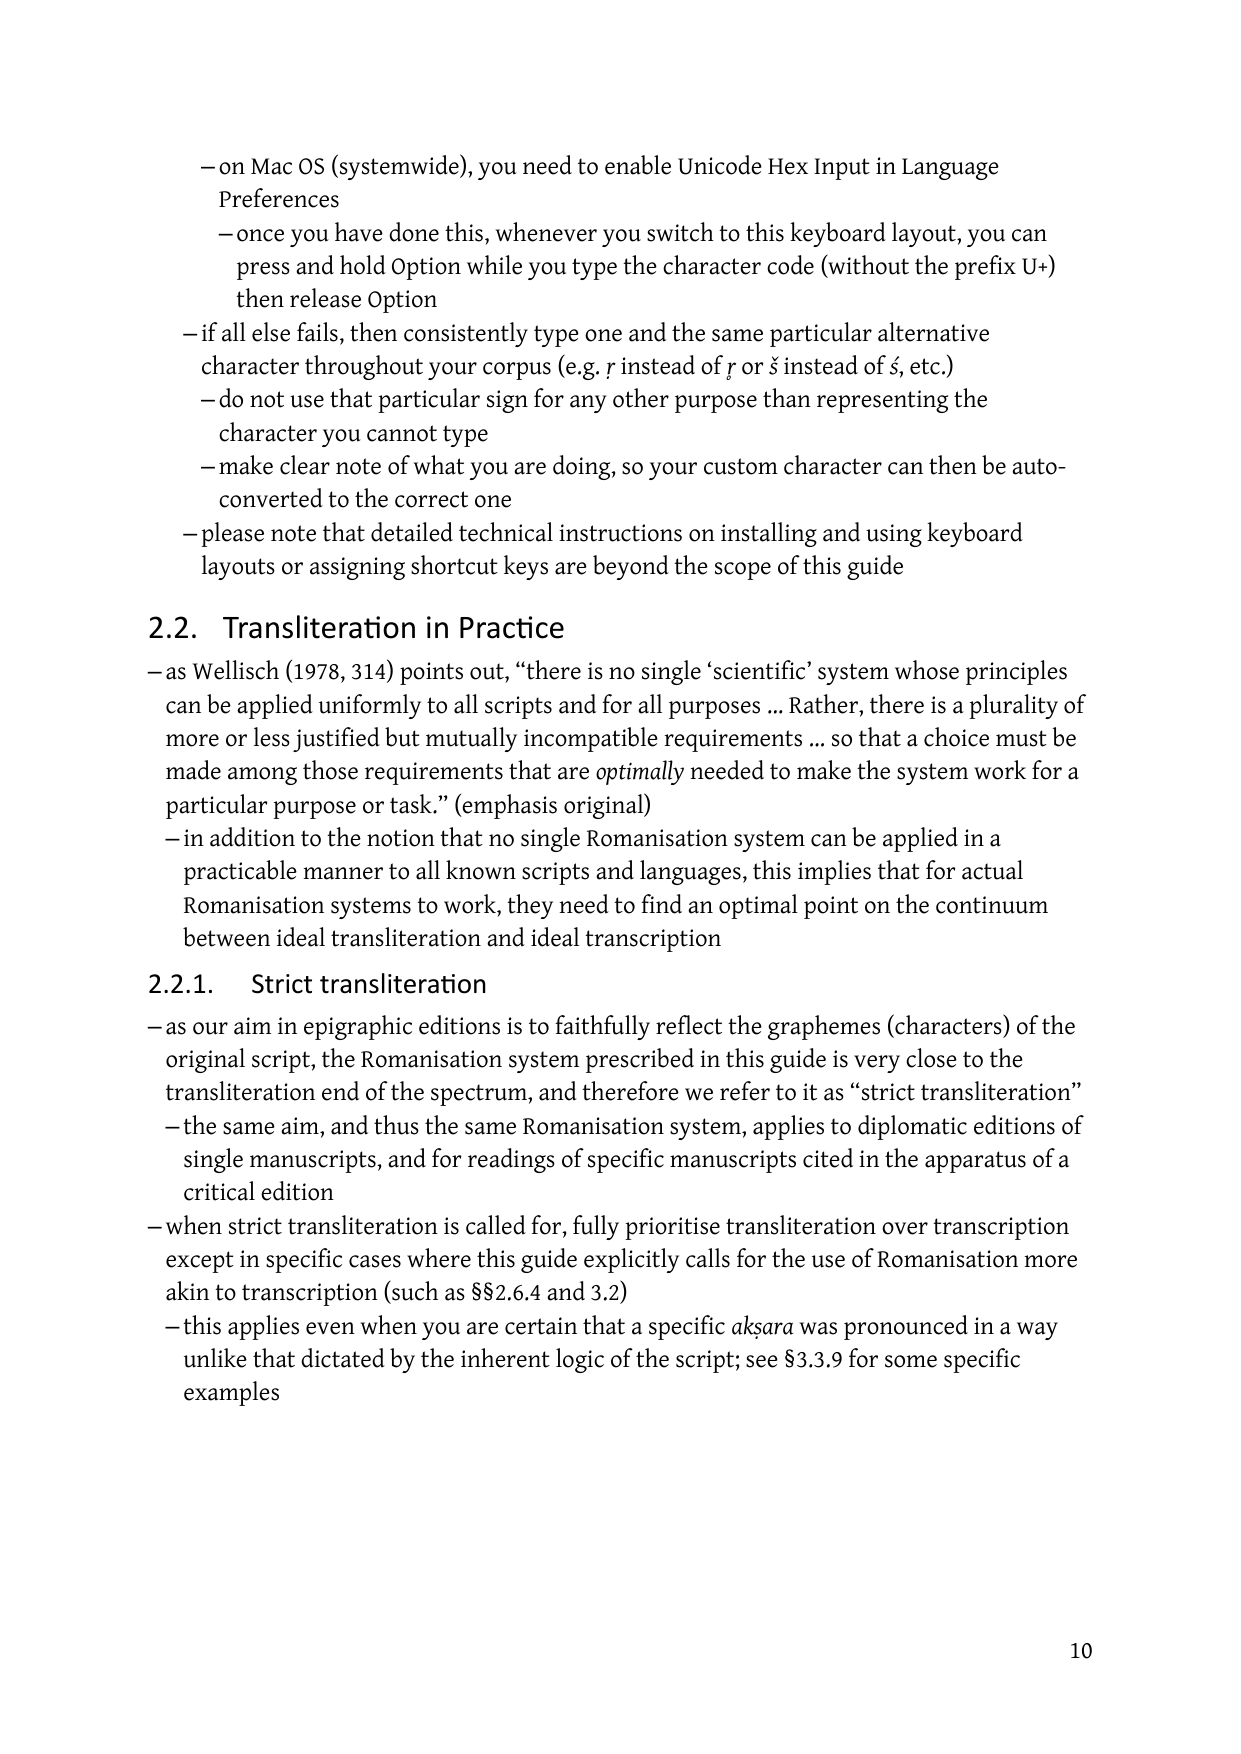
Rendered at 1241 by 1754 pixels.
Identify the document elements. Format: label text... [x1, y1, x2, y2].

list the same aim, and thus the same Romanisation system, applies to diplomatic editions of single manuscripts, and for readings of specific manuscripts cited in the apparatus of a critical edition [165, 1107, 1092, 1207]
list this applies even when you are certain that a specific akṣara was pronounced in a way unlike that dictated by the inherent logic of the script; see §3.3.9 for some specific examples [165, 1307, 1092, 1407]
list if all else fails, then consistently type one and the same particular alternative character throughout your corpus (e.g. ṛ instead of r̥ or š instead of ś, etc.) [183, 314, 1092, 381]
list please note that detailed technical instructions on installing and using keyboard layouts or assigning shortcut keys are beyond the scope of this guide [183, 514, 1092, 581]
list make clear note of what you are doing, so your custom character can then be auto-converted to the correct one [201, 448, 1092, 514]
list when strict transliteration is called for, fully prioritise transliteration over transcription except in specific cases where this guide explicitly calls for the use of Romanisation more akin to transcription (such as §§2.6.4 and 3.2) [148, 1207, 1092, 1307]
subtitle Transliteration in Practice [148, 606, 1092, 647]
list do not use that particular sign for any other purpose than representing the character you cannot type [201, 381, 1092, 448]
list as Wellisch (1978, 314) points out, “there is no single ‘scientific’ system whose principles can be applied uniformly to all scripts and for all purposes … Rather, there is a plurality of more or less justified but mutually incompatible requirements … so that a choice must be made among those requirements that are optimally needed to make the system work for a particular purpose or task.” (emphasis original) [148, 653, 1092, 820]
list once you have done this, whenever you switch to this keyboard layout, you can press and hold Option while you type the character code (without the prefix U+) then release Option [218, 214, 1092, 314]
list on Mac OS (systemwide), you need to enable Unicode Hex Input in Language Preferences [201, 148, 1092, 214]
list in addition to the notion that no single Romanisation system can be applied in a practicable manner to all known scripts and languages, this implies that for actual Romanisation systems to work, they need to find an optimal point on the continuum between ideal transliteration and ideal transcription [165, 820, 1092, 953]
subtitle Strict transliteration [148, 966, 1092, 1001]
list as our aim in epigraphic editions is to faithfully reflect the graphemes (characters) of the original script, the Romanisation system prescribed in this guide is very close to the transliteration end of the spectrum, and therefore we refer to it as “strict transliteration” [148, 1007, 1092, 1107]
